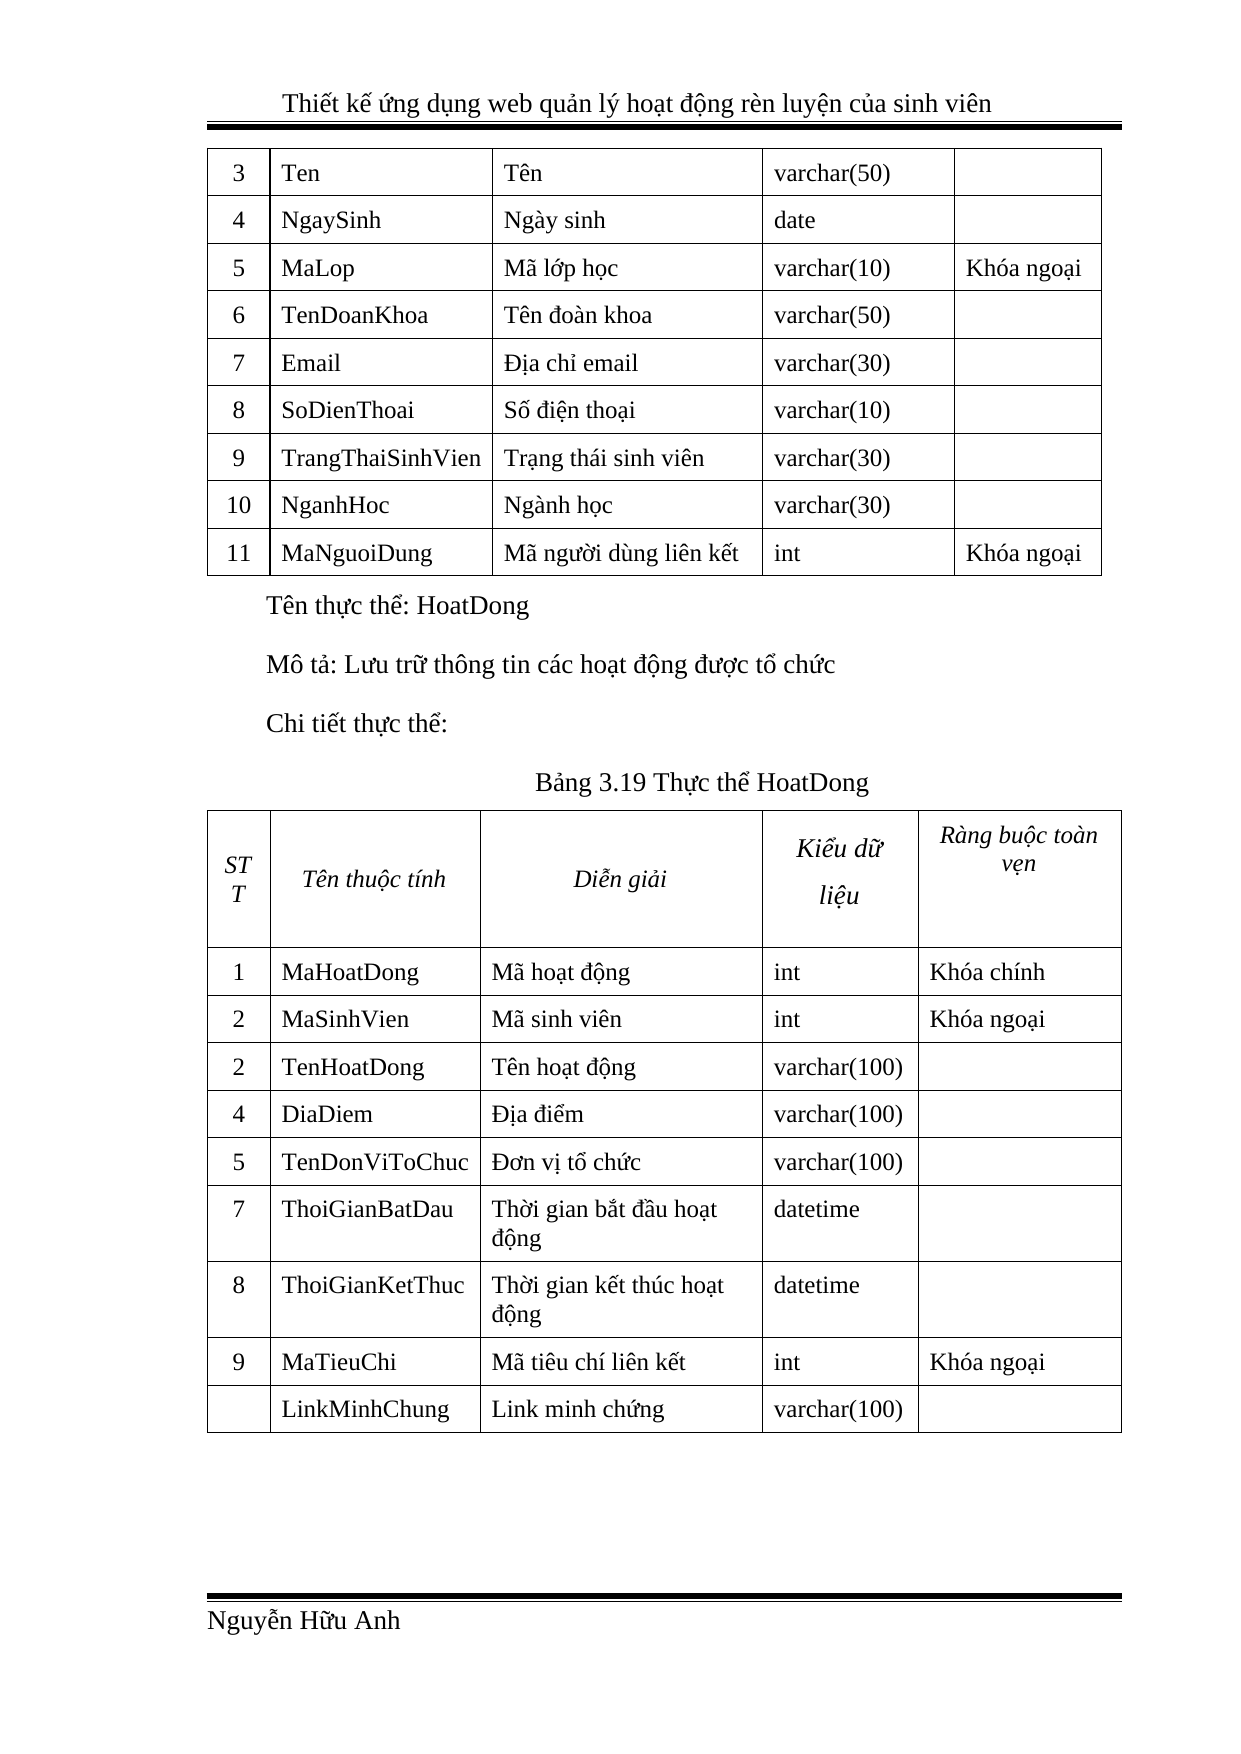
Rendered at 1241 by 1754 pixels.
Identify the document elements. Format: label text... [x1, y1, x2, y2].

table_cell Tên đoàn khoa [493, 291, 762, 338]
table_cell varchar(30) [763, 434, 954, 480]
table_cell int [763, 529, 954, 575]
table_cell Khóa ngoại [919, 996, 1121, 1042]
table_cell int [763, 948, 918, 994]
table_cell 10 [208, 481, 269, 528]
table_cell Ngày sinh [493, 196, 762, 243]
table_cell MaSinhVien [271, 996, 480, 1042]
table_cell int [763, 996, 918, 1042]
text Mô tả: Lưu trữ thông tin các hoạt động được tổ chức [207, 648, 1122, 679]
table_cell Ten [271, 149, 492, 195]
table_cell 6 [208, 291, 269, 338]
table_cell Link minh chứng [481, 1386, 762, 1432]
table_cell Thời gian kết thúc hoạt động [481, 1262, 762, 1337]
table_cell datetime [763, 1186, 918, 1261]
table_cell 11 [208, 529, 269, 575]
table_cell MaNguoiDung [271, 529, 492, 575]
table_cell 9 [208, 434, 269, 480]
table_cell [955, 339, 1101, 385]
table_cell Ngành học [493, 481, 762, 528]
table_cell 7 [208, 339, 269, 385]
table_header STT [208, 811, 270, 947]
table_cell Email [271, 339, 492, 385]
table_cell Địa chỉ email [493, 339, 762, 385]
table_cell Địa điểm [481, 1091, 762, 1137]
table_cell ThoiGianBatDau [271, 1186, 480, 1261]
table_cell int [763, 1338, 918, 1384]
table_cell SoDienThoai [271, 386, 492, 433]
table_cell TenDoanKhoa [271, 291, 492, 338]
table_cell Mã lớp học [493, 244, 762, 290]
table_cell Mã người dùng liên kết [493, 529, 762, 575]
table_cell varchar(100) [763, 1386, 918, 1432]
table_cell 4 [208, 196, 269, 243]
table_cell Mã sinh viên [481, 996, 762, 1042]
table_cell Tên [493, 149, 762, 195]
table_cell [955, 196, 1101, 243]
table_cell LinkMinhChung [271, 1386, 480, 1432]
table_cell ThoiGianKetThuc [271, 1262, 480, 1337]
table_cell Mã hoạt động [481, 948, 762, 994]
table_cell 1 [208, 948, 270, 994]
table_cell varchar(30) [763, 481, 954, 528]
table_cell 3 [208, 149, 269, 195]
table_cell 9 [208, 1338, 270, 1384]
table_cell varchar(100) [763, 1043, 918, 1089]
table_cell 4 [208, 1091, 270, 1137]
table_cell varchar(10) [763, 244, 954, 290]
table_cell varchar(100) [763, 1138, 918, 1184]
table_cell [919, 1386, 1121, 1432]
table_cell date [763, 196, 954, 243]
table_cell 2 [208, 996, 270, 1042]
table_cell 7 [208, 1186, 270, 1261]
table_cell [955, 386, 1101, 433]
table_cell NganhHoc [271, 481, 492, 528]
table_cell TenHoatDong [271, 1043, 480, 1089]
table_cell Khóa ngoại [955, 244, 1101, 290]
table_cell Khóa chính [919, 948, 1121, 994]
table_cell DiaDiem [271, 1091, 480, 1137]
table_cell 2 [208, 1043, 270, 1089]
table_cell Tên hoạt động [481, 1043, 762, 1089]
table_cell Khóa ngoại [919, 1338, 1121, 1384]
table_cell varchar(50) [763, 149, 954, 195]
table_cell MaHoatDong [271, 948, 480, 994]
table_cell TenDonViToChuc [271, 1138, 480, 1184]
table_cell [919, 1262, 1121, 1337]
table_cell 5 [208, 1138, 270, 1184]
table_cell [919, 1138, 1121, 1184]
text Chi tiết thực thể: [207, 707, 1122, 738]
table_cell varchar(100) [763, 1091, 918, 1137]
table_cell 5 [208, 244, 269, 290]
table_cell Thời gian bắt đầu hoạt động [481, 1186, 762, 1261]
table_cell [955, 291, 1101, 338]
table_cell MaLop [271, 244, 492, 290]
table_header Ràng buộc toàn vẹn [919, 811, 1121, 947]
table_cell [919, 1186, 1121, 1261]
table_cell TrangThaiSinhVien [271, 434, 492, 480]
table_cell [955, 434, 1101, 480]
table_cell 8 [208, 386, 269, 433]
text Tên thực thể: HoatDong [207, 589, 1122, 620]
table_cell Đơn vị tổ chức [481, 1138, 762, 1184]
table_cell varchar(50) [763, 291, 954, 338]
table_cell [919, 1091, 1121, 1137]
table_cell NgaySinh [271, 196, 492, 243]
table_header Tên thuộc tính [271, 811, 480, 947]
table_cell [955, 149, 1101, 195]
table_cell varchar(10) [763, 386, 954, 433]
table_cell Khóa ngoại [955, 529, 1101, 575]
table_cell MaTieuChi [271, 1338, 480, 1384]
table_cell varchar(30) [763, 339, 954, 385]
table_cell datetime [763, 1262, 918, 1337]
table_cell [955, 481, 1101, 528]
table_header Kiểu dữ liệu [763, 811, 918, 947]
table_cell [208, 1386, 270, 1432]
table_cell [919, 1043, 1121, 1089]
table_cell Trạng thái sinh viên [493, 434, 762, 480]
table_header Diễn giải [481, 811, 762, 947]
table_cell 8 [208, 1262, 270, 1337]
table_cell Mã tiêu chí liên kết [481, 1338, 762, 1384]
table_cell Số điện thoại [493, 386, 762, 433]
